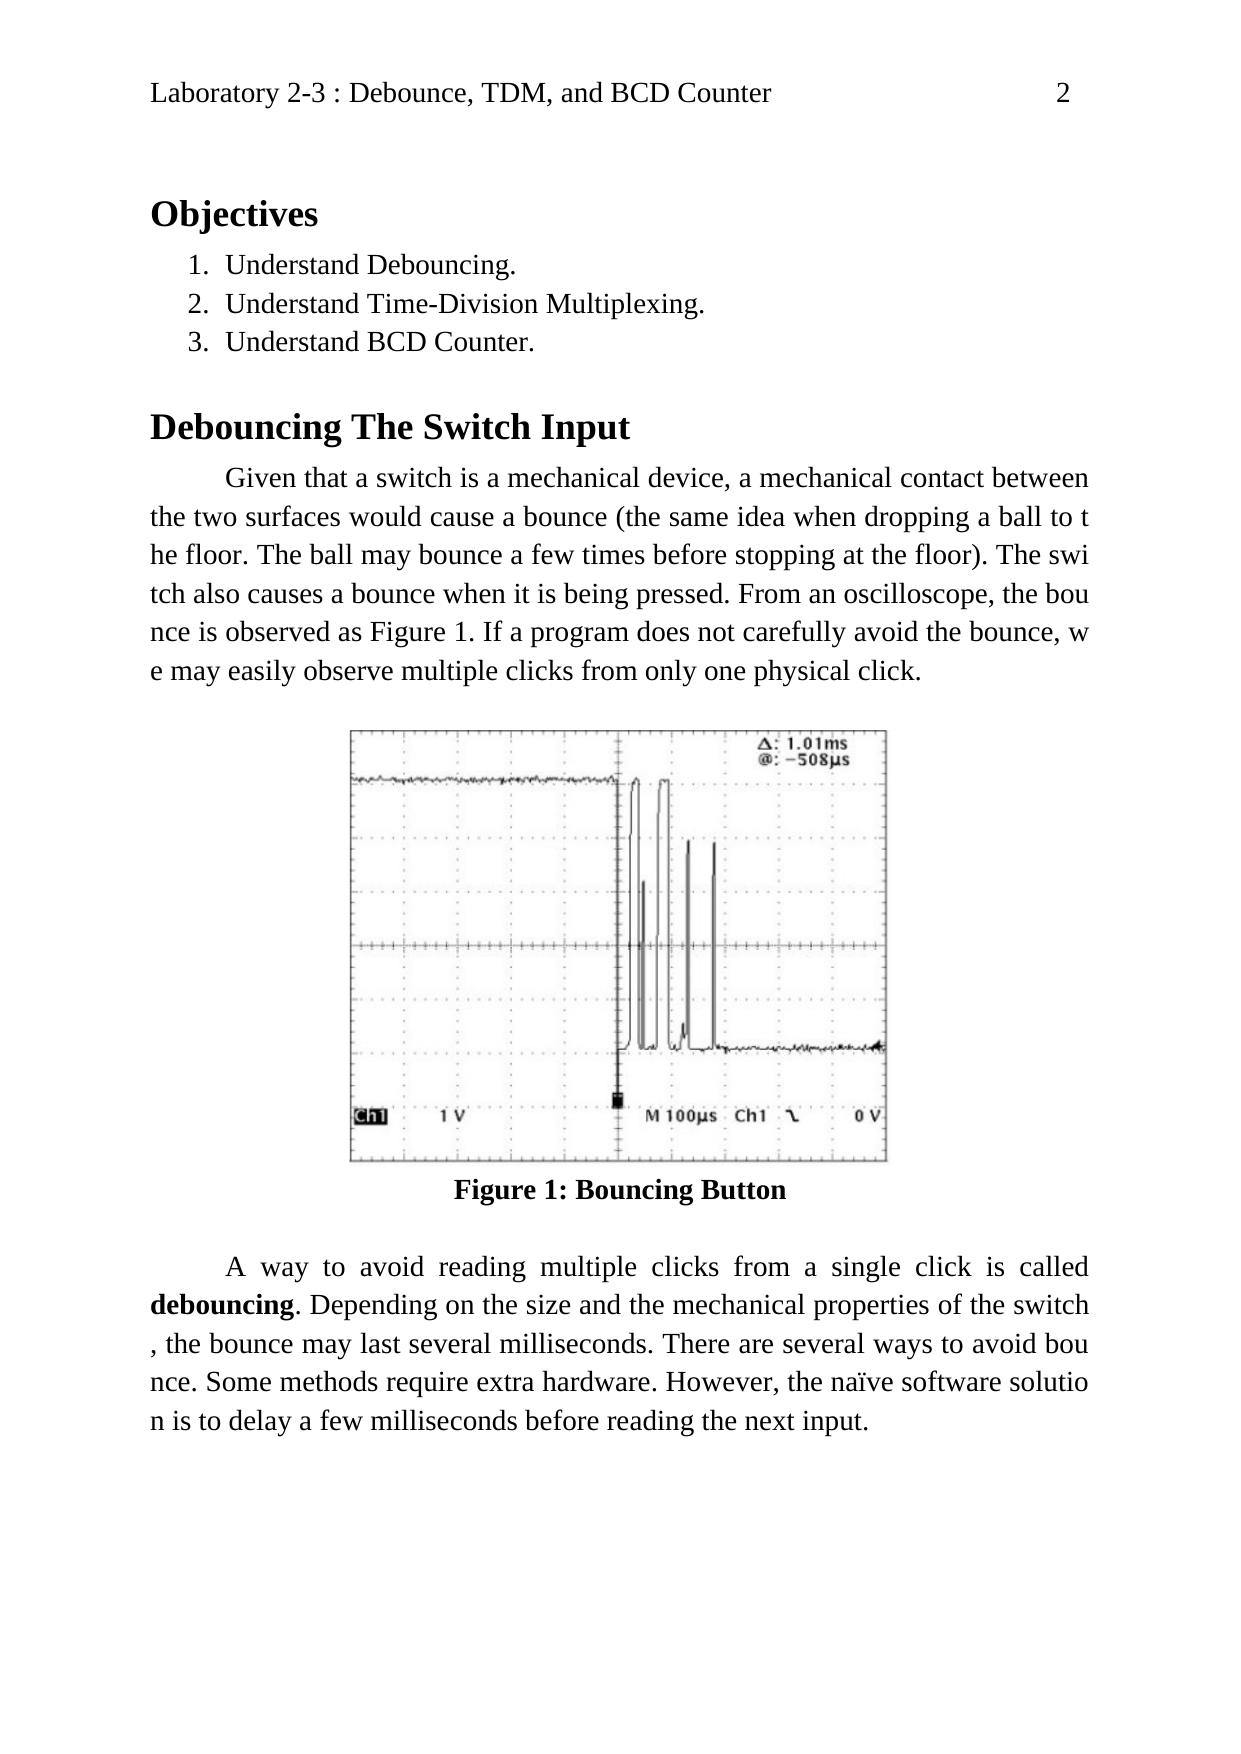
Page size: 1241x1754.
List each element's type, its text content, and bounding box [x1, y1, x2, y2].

list Understand Time-Division Multiplexing. [187, 286, 1090, 319]
picture [349, 730, 892, 1167]
subtitle Objectives [150, 192, 1090, 235]
list Understand BCD Counter. [187, 324, 1090, 358]
list Understand Debouncing. [187, 247, 1090, 281]
text Figure 1: Bouncing Button [150, 1172, 1090, 1205]
text Given that a switch is a mechanical device, a mechanical contact between the two surfaces would cause a bounce (the same idea when dropping a ball to the floor. The ball may bounce a few times before stopping at the floor). The switch also causes a bounce when it is being pressed. From an oscilloscope, the bounce is observed as Figure 1. If a program does not carefully avoid the bounce, we may easily observe multiple clicks from only one physical click. [150, 460, 1090, 686]
text A way to avoid reading multiple clicks from a single click is called debouncing. Depending on the size and the mechanical properties of the switch, the bounce may last several milliseconds. There are several ways to avoid bounce. Some methods require extra hardware. However, the naïve software solution is to delay a few milliseconds before reading the next input. [150, 1249, 1090, 1437]
subtitle Debouncing The Switch Input [150, 404, 1090, 448]
